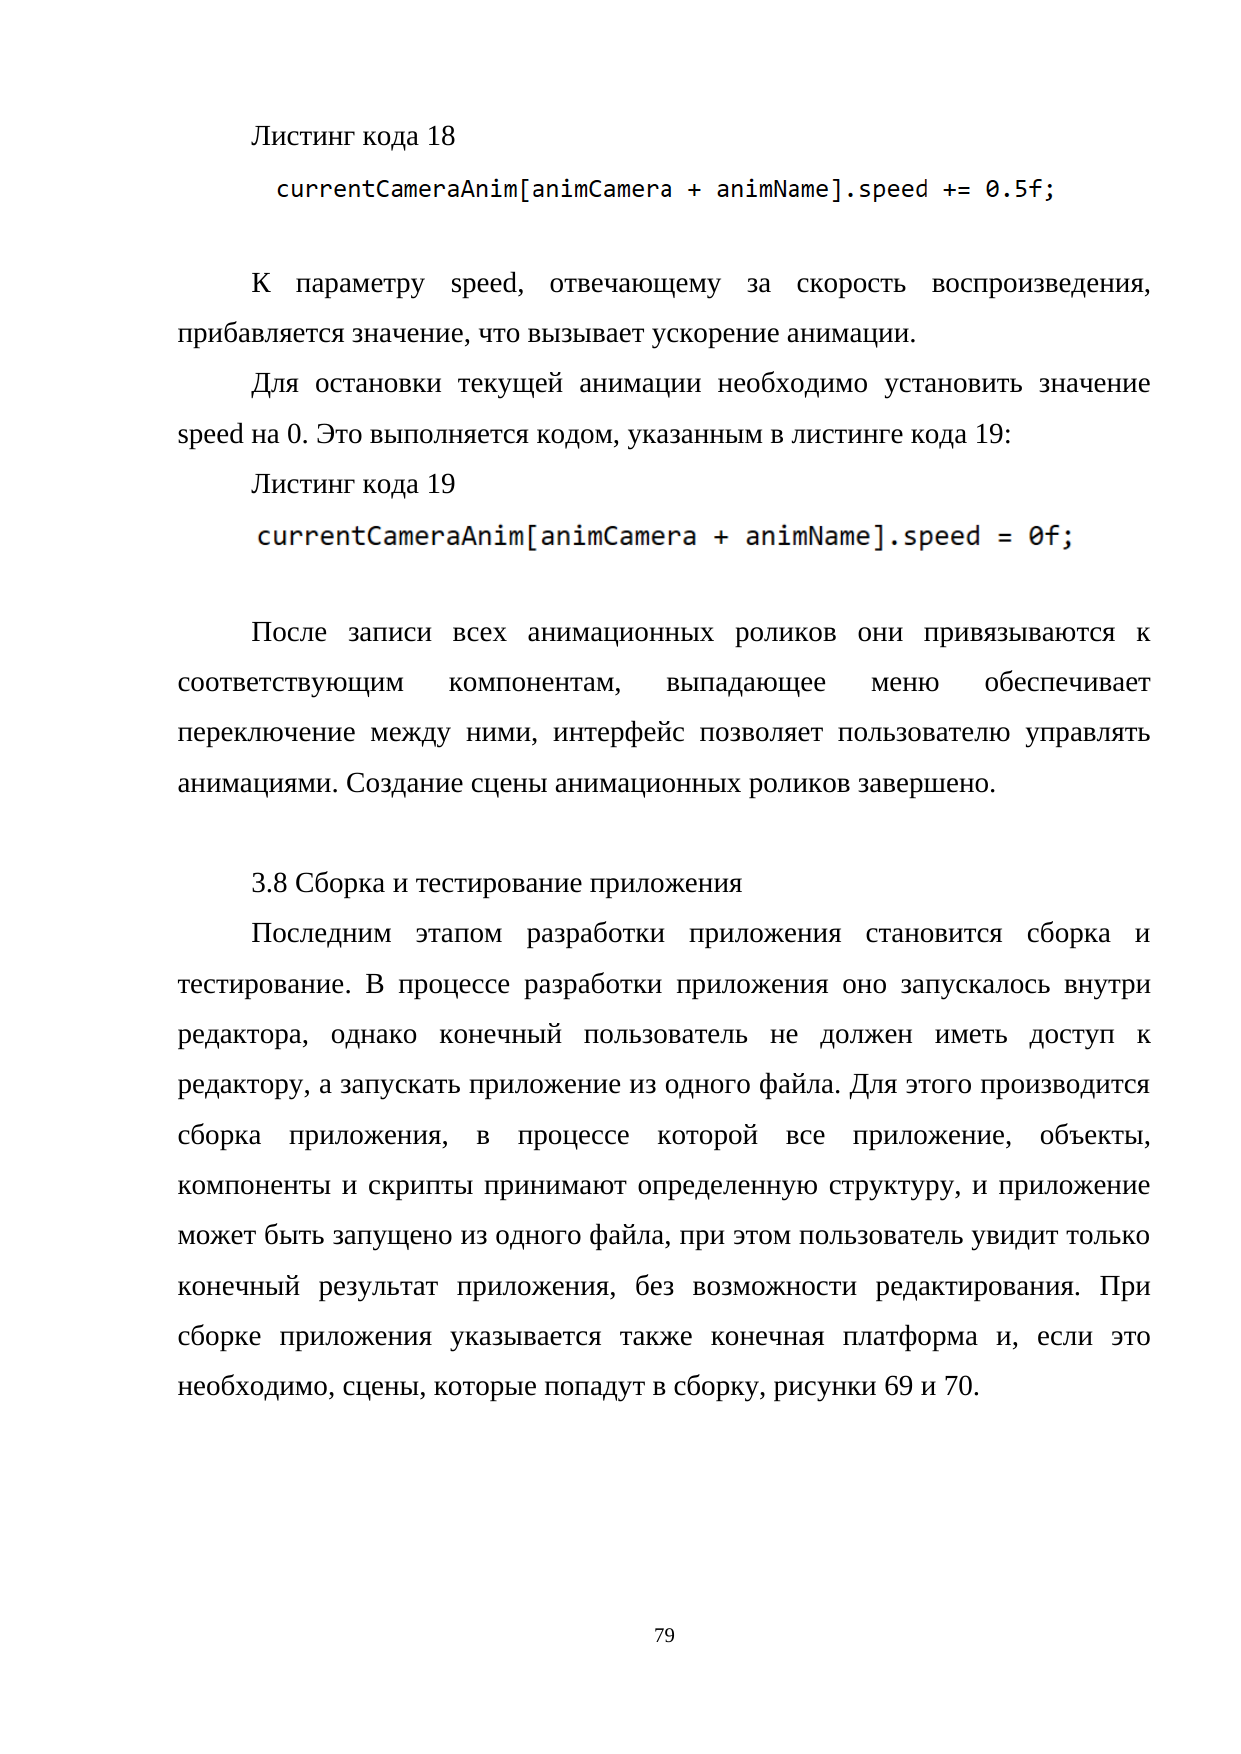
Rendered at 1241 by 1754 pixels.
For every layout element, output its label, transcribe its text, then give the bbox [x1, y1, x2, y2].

picture [251, 516, 1078, 554]
text После записи всех анимационных роликов они привязываются к соответствующим компонентам, выпадающее меню обеспечивает переключение между ними, интерфейс позволяет пользователю управлять анимациями. Создание сцены анимационных роликов завершено. [177, 614, 1152, 798]
text Листинг кода 19 [177, 466, 1152, 500]
text Для остановки текущей анимации необходимо установить значение speed на 0. Это выполняется кодом, указанным в листинге кода 19: [177, 366, 1152, 449]
text Последним этапом разработки приложения становится сборка и тестирование. В процессе разработки приложения оно запускалось внутри редактора, однако конечный пользователь не должен иметь доступ к редактору, а запускать приложение из одного файла. Для этого производится сборка приложения, в процессе которой все приложение, объекты, компоненты и скрипты принимают определенную структуру, и приложение может быть запущено из одного файла, при этом пользователь увидит только конечный результат приложения, без возможности редактирования. При сборке приложения указывается также конечная платформа и, если это необходимо, сцены, которые попадут в сборку, рисунки 69 и 70. [177, 916, 1152, 1402]
text К параметру speed, отвечающему за скорость воспроизведения, прибавляется значение, что вызывает ускорение анимации. [177, 265, 1152, 349]
text Листинг кода 18 [177, 118, 1152, 152]
picture [271, 168, 1058, 205]
subtitle Сборка и тестирование приложения [177, 865, 1152, 899]
